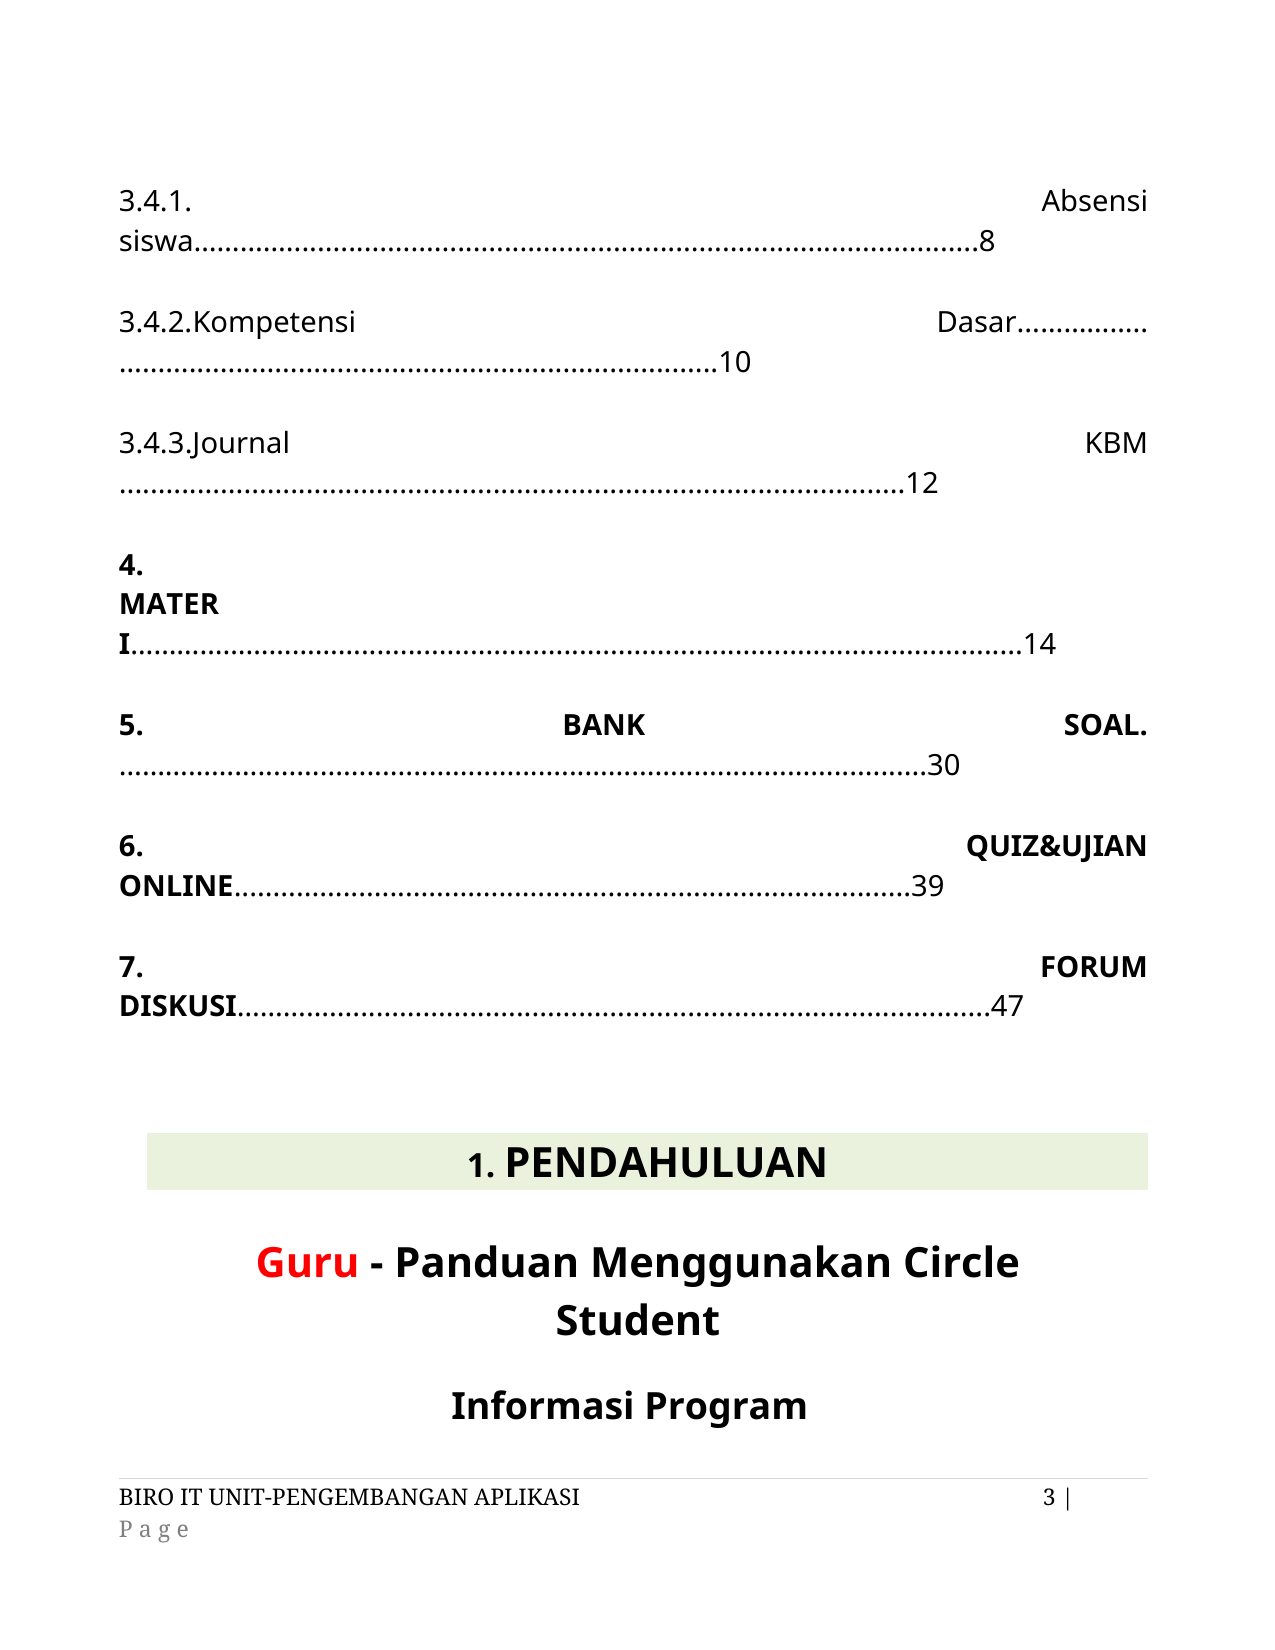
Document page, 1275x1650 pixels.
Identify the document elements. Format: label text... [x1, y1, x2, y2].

text 3.4.2.Kompetensi Dasar...…………..…..........................................................................10 [119, 301, 1148, 381]
list PENDAHULUAN [147, 1133, 1148, 1190]
text Informasi Program [451, 1379, 1148, 1431]
text Guru - Panduan Menggunakan Circle Student [230, 1233, 1045, 1348]
text 3.4.3.Journal KBM .....................................................................................................12 [119, 423, 1148, 502]
text 4. MATERI………………………….....................................................................................14 [119, 544, 1148, 663]
text 5. BANK SOAL.………………......................................................................................30 [119, 704, 1148, 784]
text 7. FORUM DISKUSI………….....................................................................................47 [119, 946, 1148, 1025]
text 3.4.1. Absensi siswa………….........................................................................................8 [119, 180, 1148, 260]
text 6. QUIZ&UJIAN ONLINE.......................................................................................39 [119, 826, 1148, 905]
